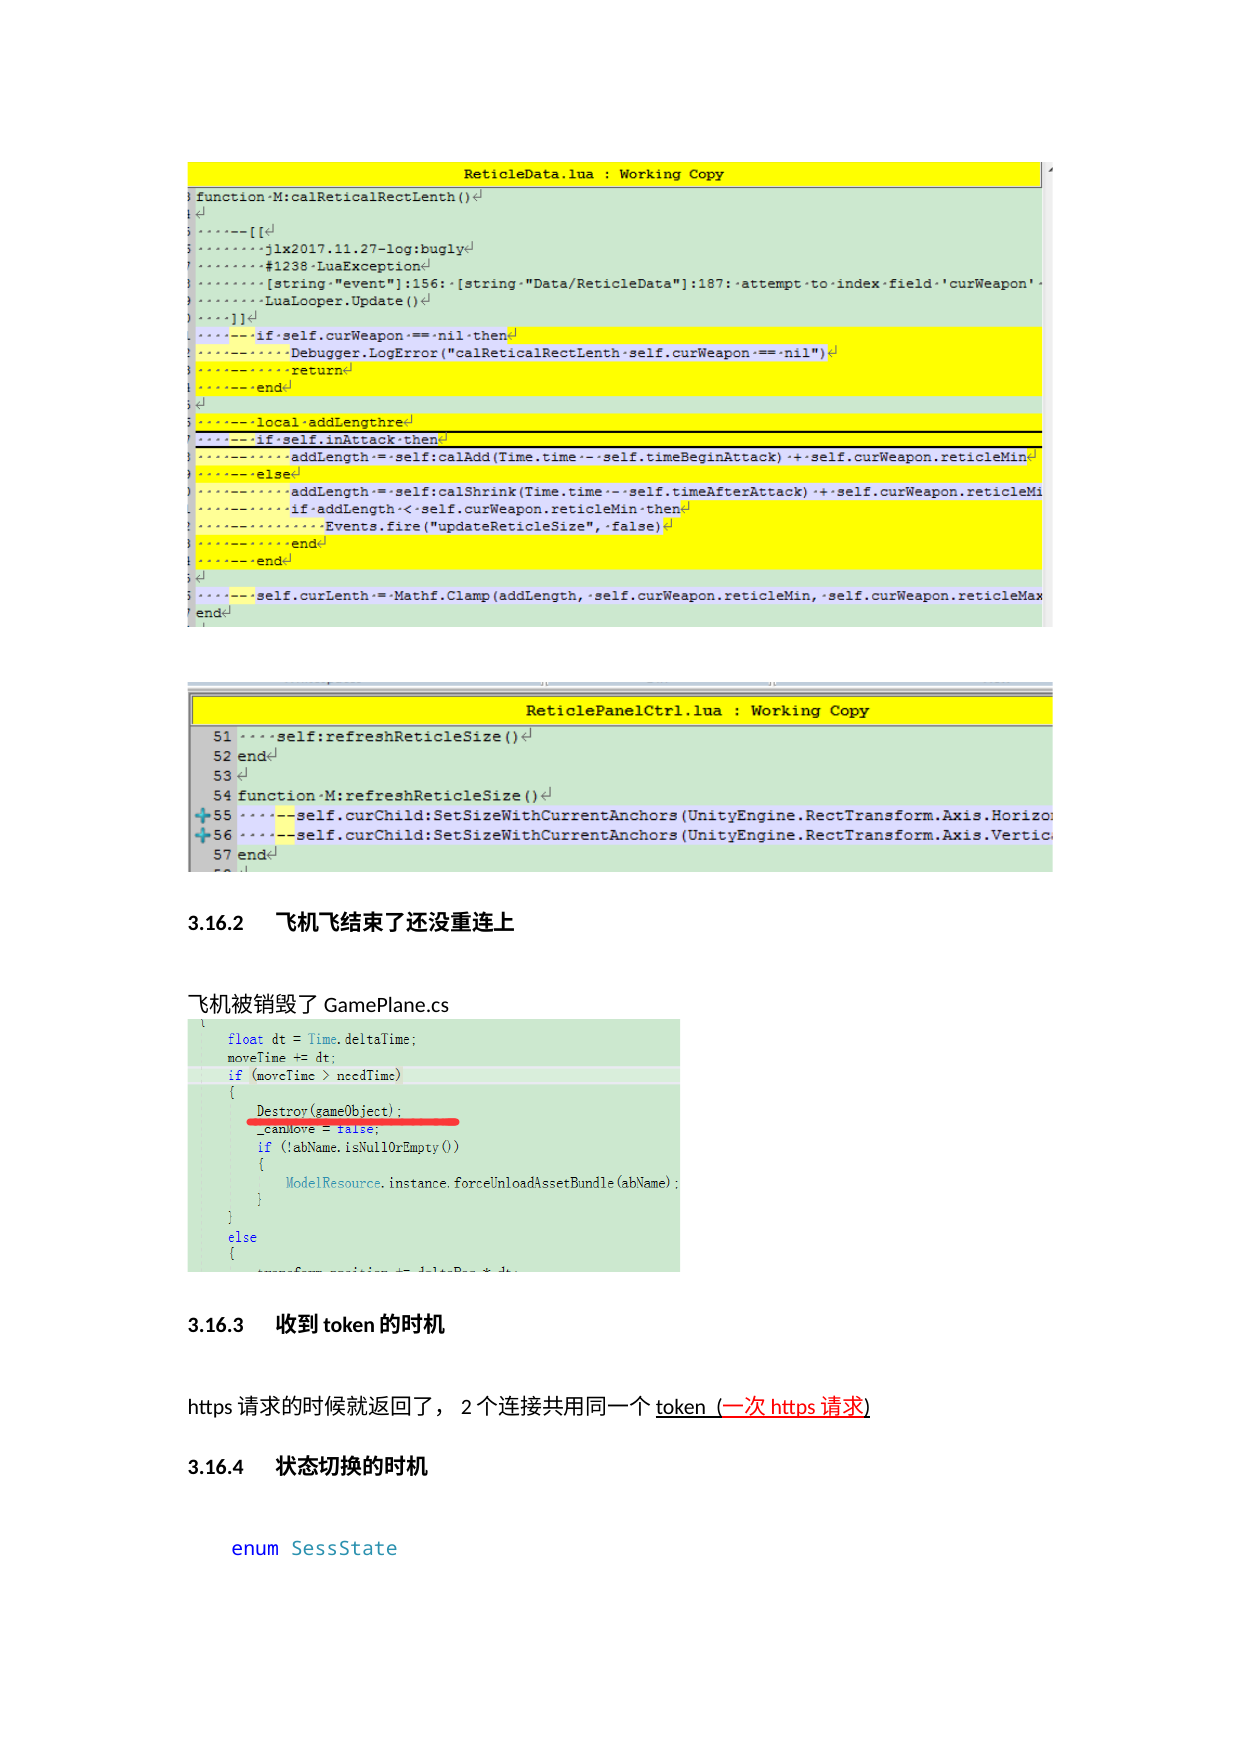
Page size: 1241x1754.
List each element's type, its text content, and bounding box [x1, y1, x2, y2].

subtitle 状态切换的时机 [187, 1448, 1053, 1481]
text enum SessState [187, 1531, 1053, 1563]
picture [187, 162, 1053, 627]
text 飞机被销毁了 GamePlane.cs [187, 987, 1053, 1019]
subtitle 飞机飞结束了还没重连上 [187, 904, 1053, 937]
text https请求的时候就返回了， 2个连接共用同一个token (一次https请求) [187, 1389, 1053, 1421]
picture [187, 1019, 680, 1272]
subtitle 收到token的时机 [187, 1306, 1053, 1339]
picture [187, 682, 1053, 872]
